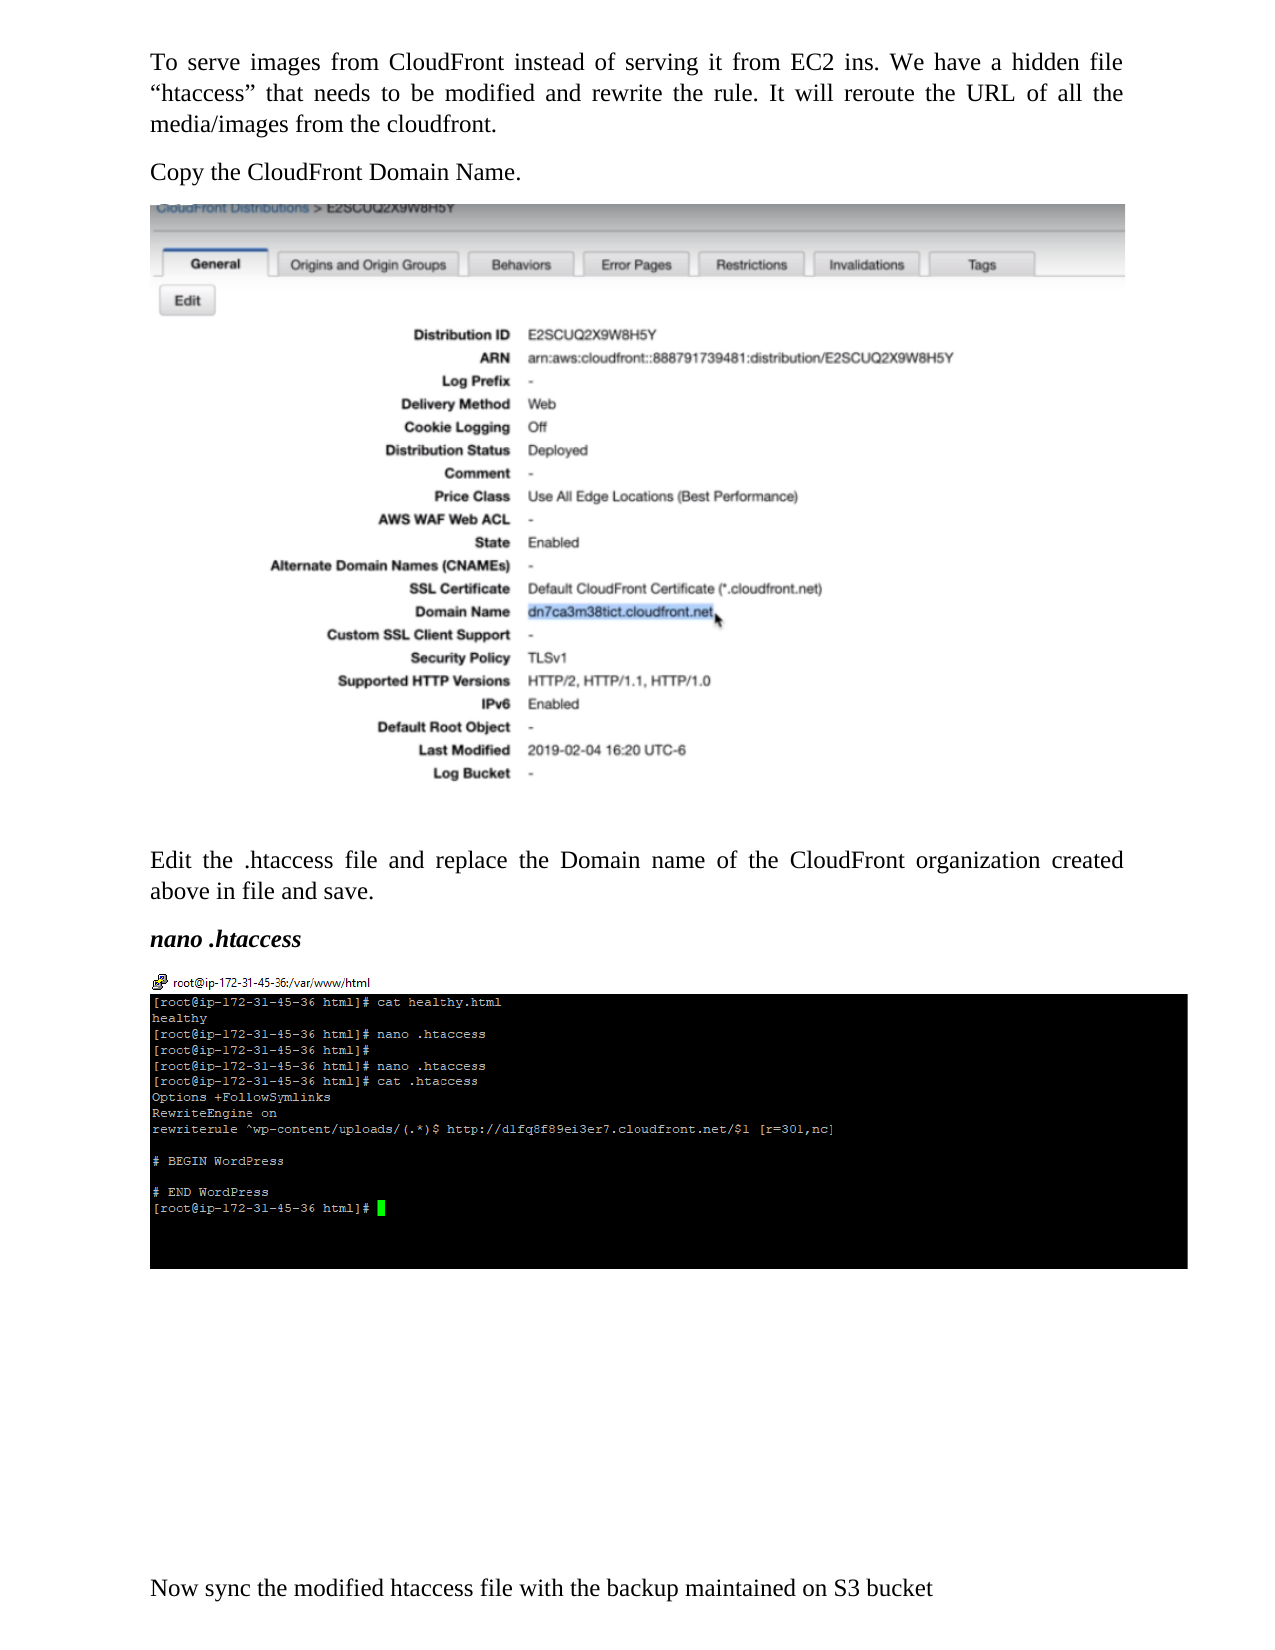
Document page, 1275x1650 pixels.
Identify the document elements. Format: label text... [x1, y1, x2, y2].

picture [150, 204, 1125, 827]
text To serve images from CloudFront instead of serving it from EC2 ins. We have a hidden file “htaccess” that needs to be modified and rewrite the rule. It will reroute the URL of all the media/images from the cloudfront. [150, 47, 1125, 138]
picture [150, 971, 1188, 1269]
text Now sync the modified htaccess file with the backup maintained on S3 bucket [150, 1573, 1125, 1602]
text Edit the .htaccess file and replace the Domain name of the CloudFront organization created above in file and save. [150, 845, 1125, 905]
text nano .htaccess [150, 924, 1125, 953]
text Copy the CloudFront Domain Name. [150, 157, 1125, 185]
